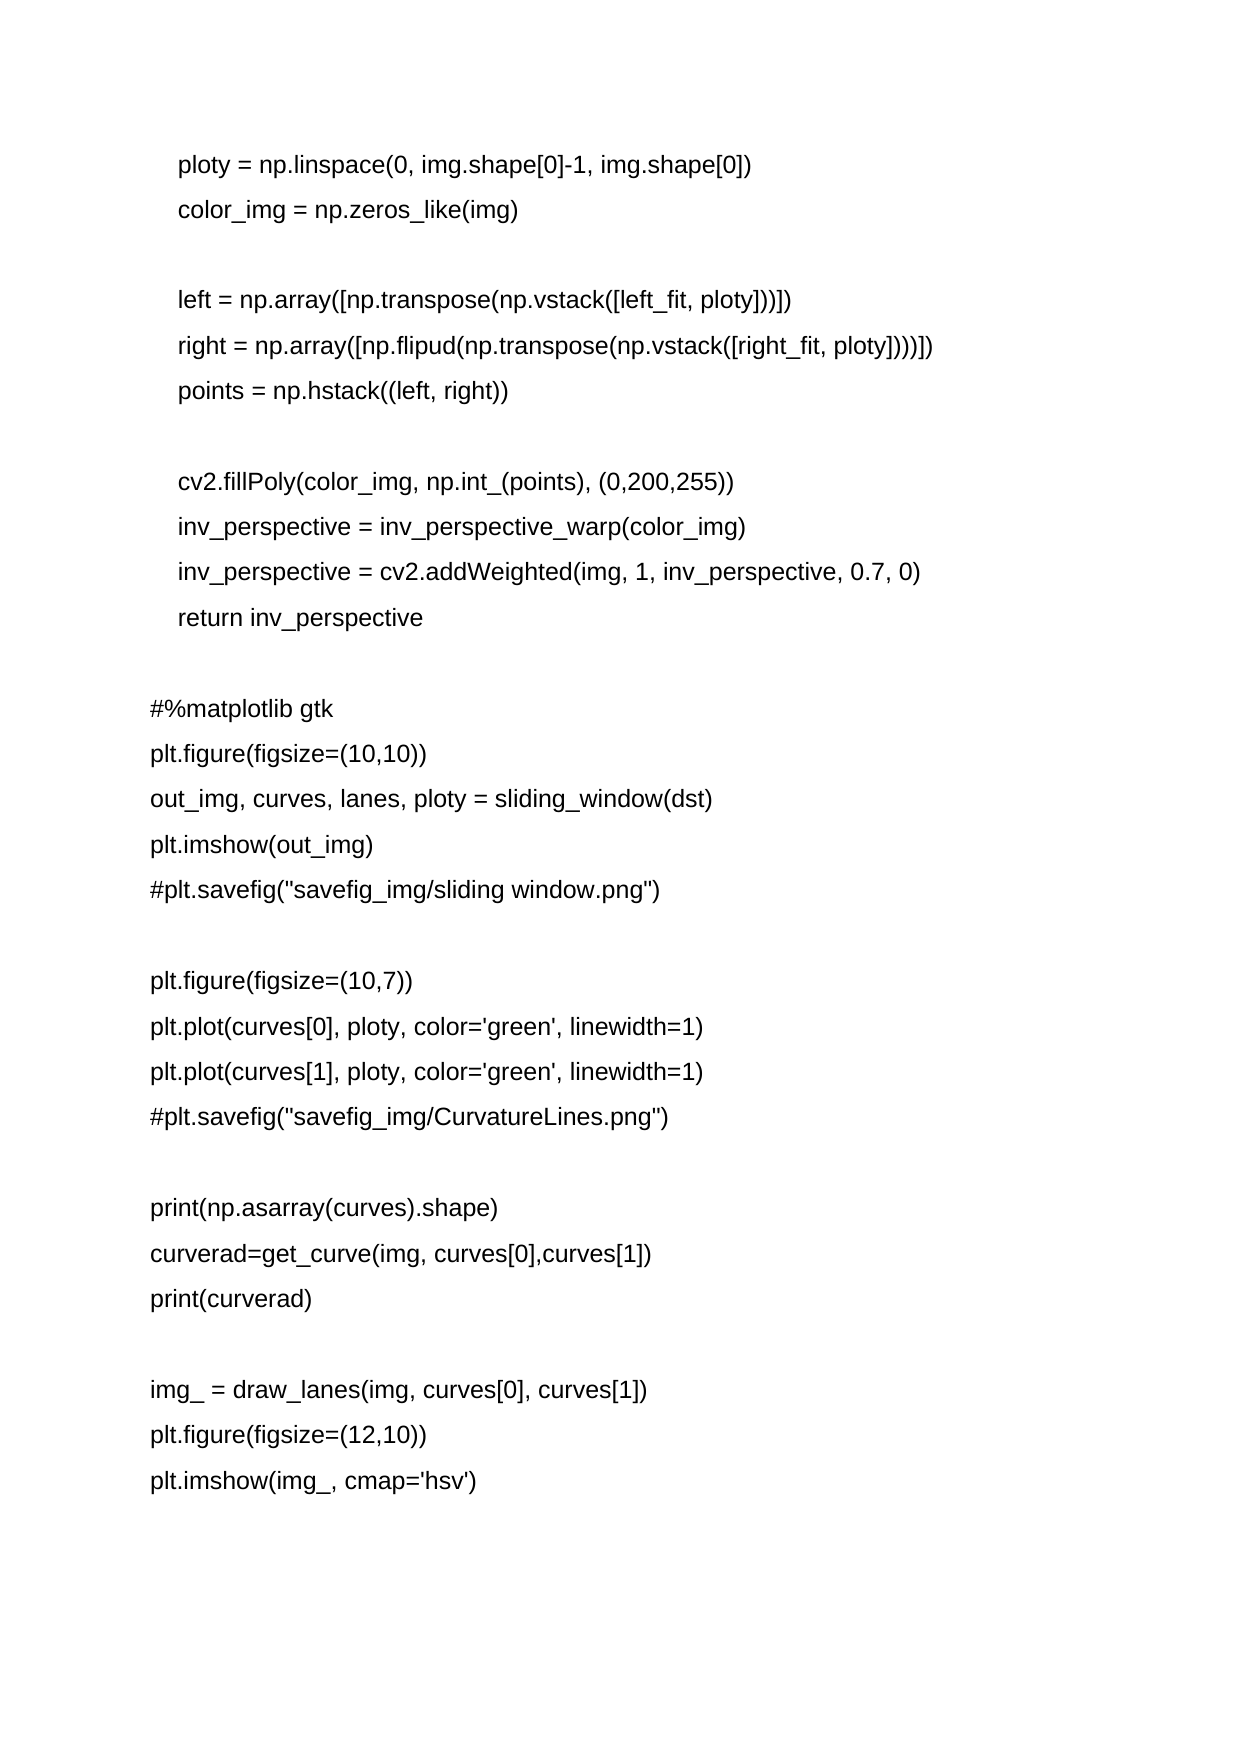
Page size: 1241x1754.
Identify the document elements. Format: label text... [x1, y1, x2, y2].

text print(np.asarray(curves).shape) [150, 1193, 1090, 1222]
text plt.figure(figsize=(10,7)) [150, 966, 1090, 995]
text img_ = draw_lanes(img, curves[0], curves[1]) [150, 1375, 1090, 1403]
text #%matplotlib gtk [150, 693, 1090, 722]
text plt.figure(figsize=(10,10)) [150, 739, 1090, 768]
text plt.plot(curves[1], ploty, color='green', linewidth=1) [150, 1057, 1090, 1086]
text print(curverad) [150, 1284, 1090, 1313]
text inv_perspective = cv2.addWeighted(img, 1, inv_perspective, 0.7, 0) [150, 557, 1090, 586]
text plt.plot(curves[0], ploty, color='green', linewidth=1) [150, 1011, 1090, 1040]
text out_img, curves, lanes, ploty = sliding_window(dst) [150, 784, 1090, 813]
text return inv_perspective [150, 603, 1090, 631]
text #plt.savefig("savefig_img/CurvatureLines.png") [150, 1102, 1090, 1131]
text left = np.array([np.transpose(np.vstack([left_fit, ploty]))]) [150, 286, 1090, 314]
text color_img = np.zeros_like(img) [150, 195, 1090, 224]
text plt.imshow(img_, cmap='hsv') [150, 1466, 1090, 1494]
text cv2.fillPoly(color_img, np.int_(points), (0,200,255)) [150, 466, 1090, 495]
text inv_perspective = inv_perspective_warp(color_img) [150, 512, 1090, 541]
text curverad=get_curve(img, curves[0],curves[1]) [150, 1238, 1090, 1267]
text right = np.array([np.flipud(np.transpose(np.vstack([right_fit, ploty])))]) [150, 331, 1090, 360]
text #plt.savefig("savefig_img/sliding window.png") [150, 875, 1090, 904]
text plt.imshow(out_img) [150, 830, 1090, 858]
text plt.figure(figsize=(12,10)) [150, 1420, 1090, 1449]
text ploty = np.linspace(0, img.shape[0]-1, img.shape[0]) [150, 150, 1090, 179]
text points = np.hstack((left, right)) [150, 376, 1090, 405]
